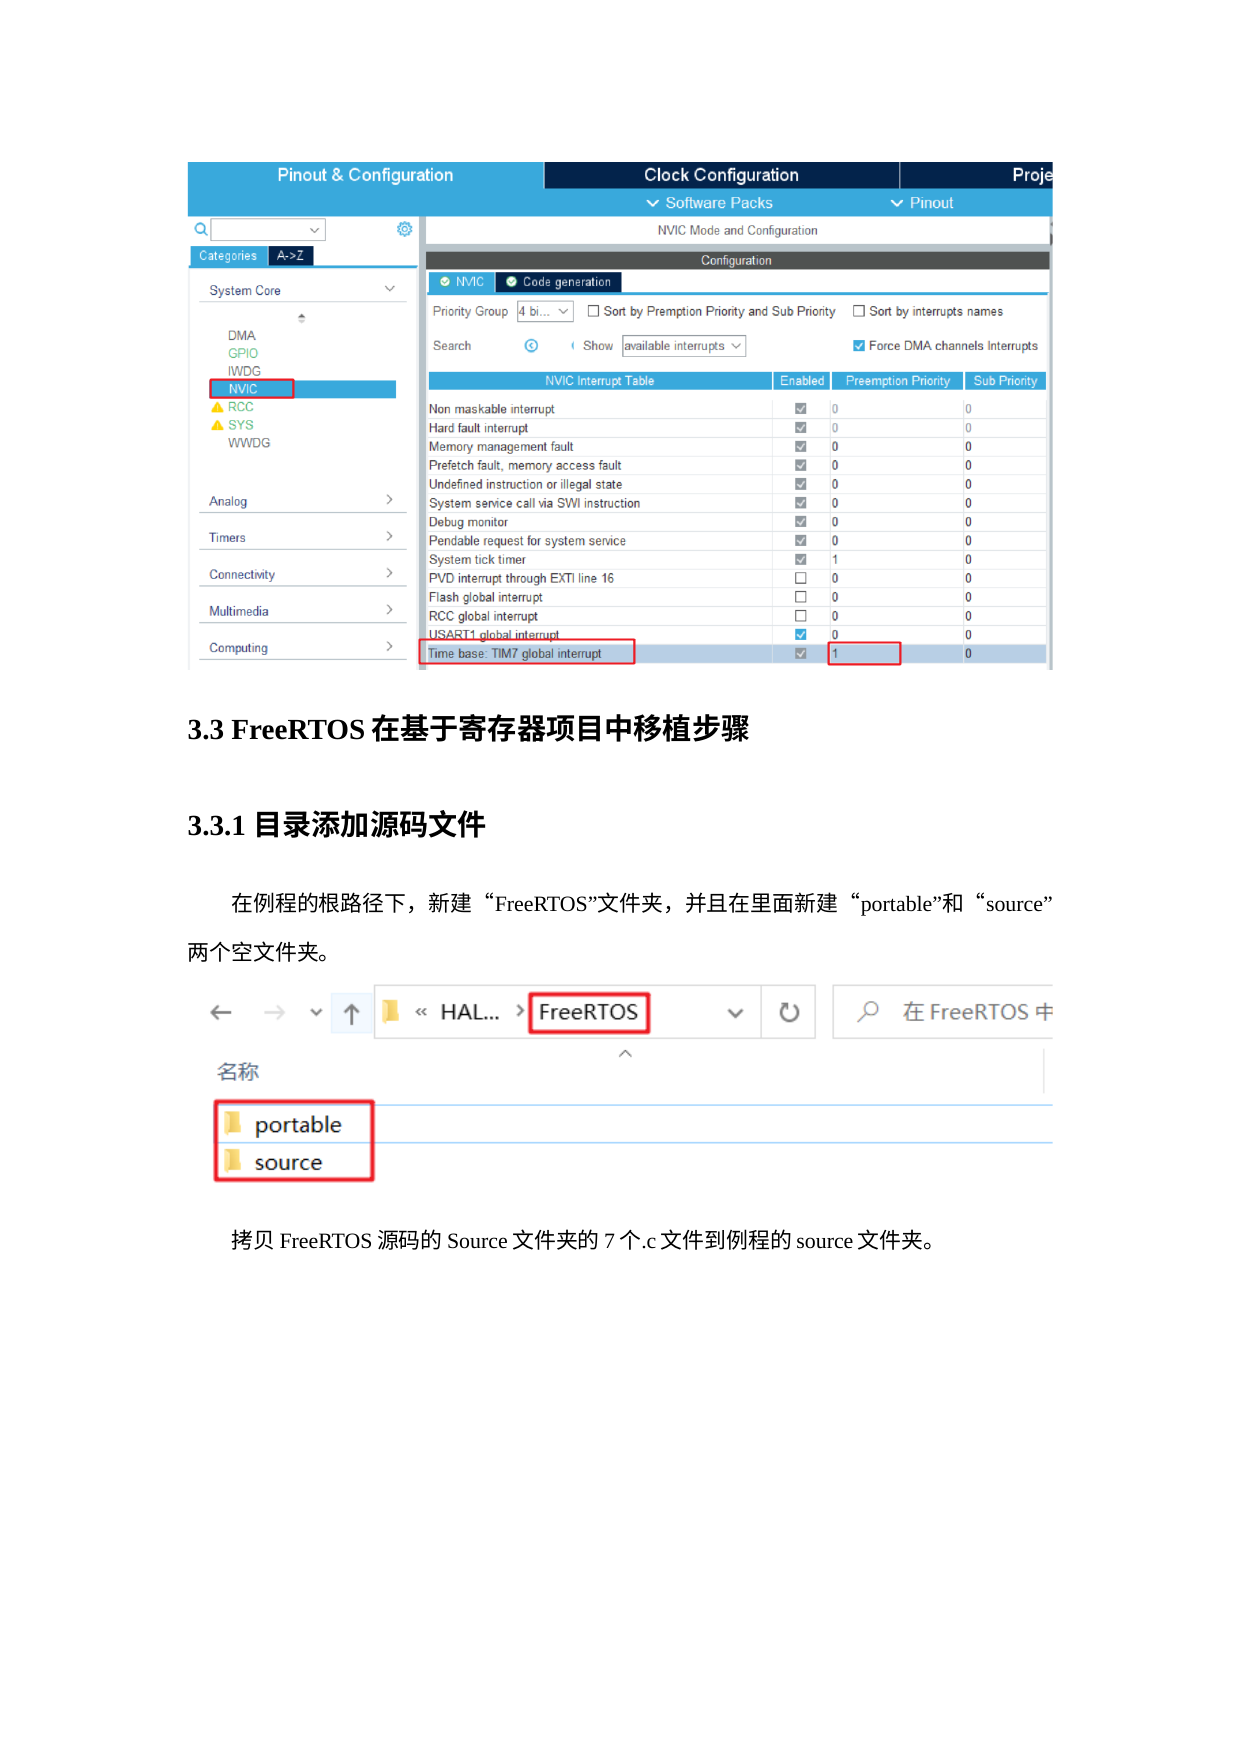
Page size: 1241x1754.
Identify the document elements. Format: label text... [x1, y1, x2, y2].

text FreeRTOS在基于寄存器项目中移植步骤 [187, 694, 1053, 759]
picture [187, 162, 1053, 670]
text 目录添加源码文件 [187, 790, 1053, 855]
picture [187, 982, 1053, 1191]
text 在例程的根路径下，新建“FreeRTOS”文件夹，并且在里面新建“portable”和“source”两个空文件夹。 [187, 885, 1053, 967]
text 拷贝FreeRTOS源码的Source文件夹的7个.c文件到例程的source文件夹。 [187, 1223, 1053, 1255]
